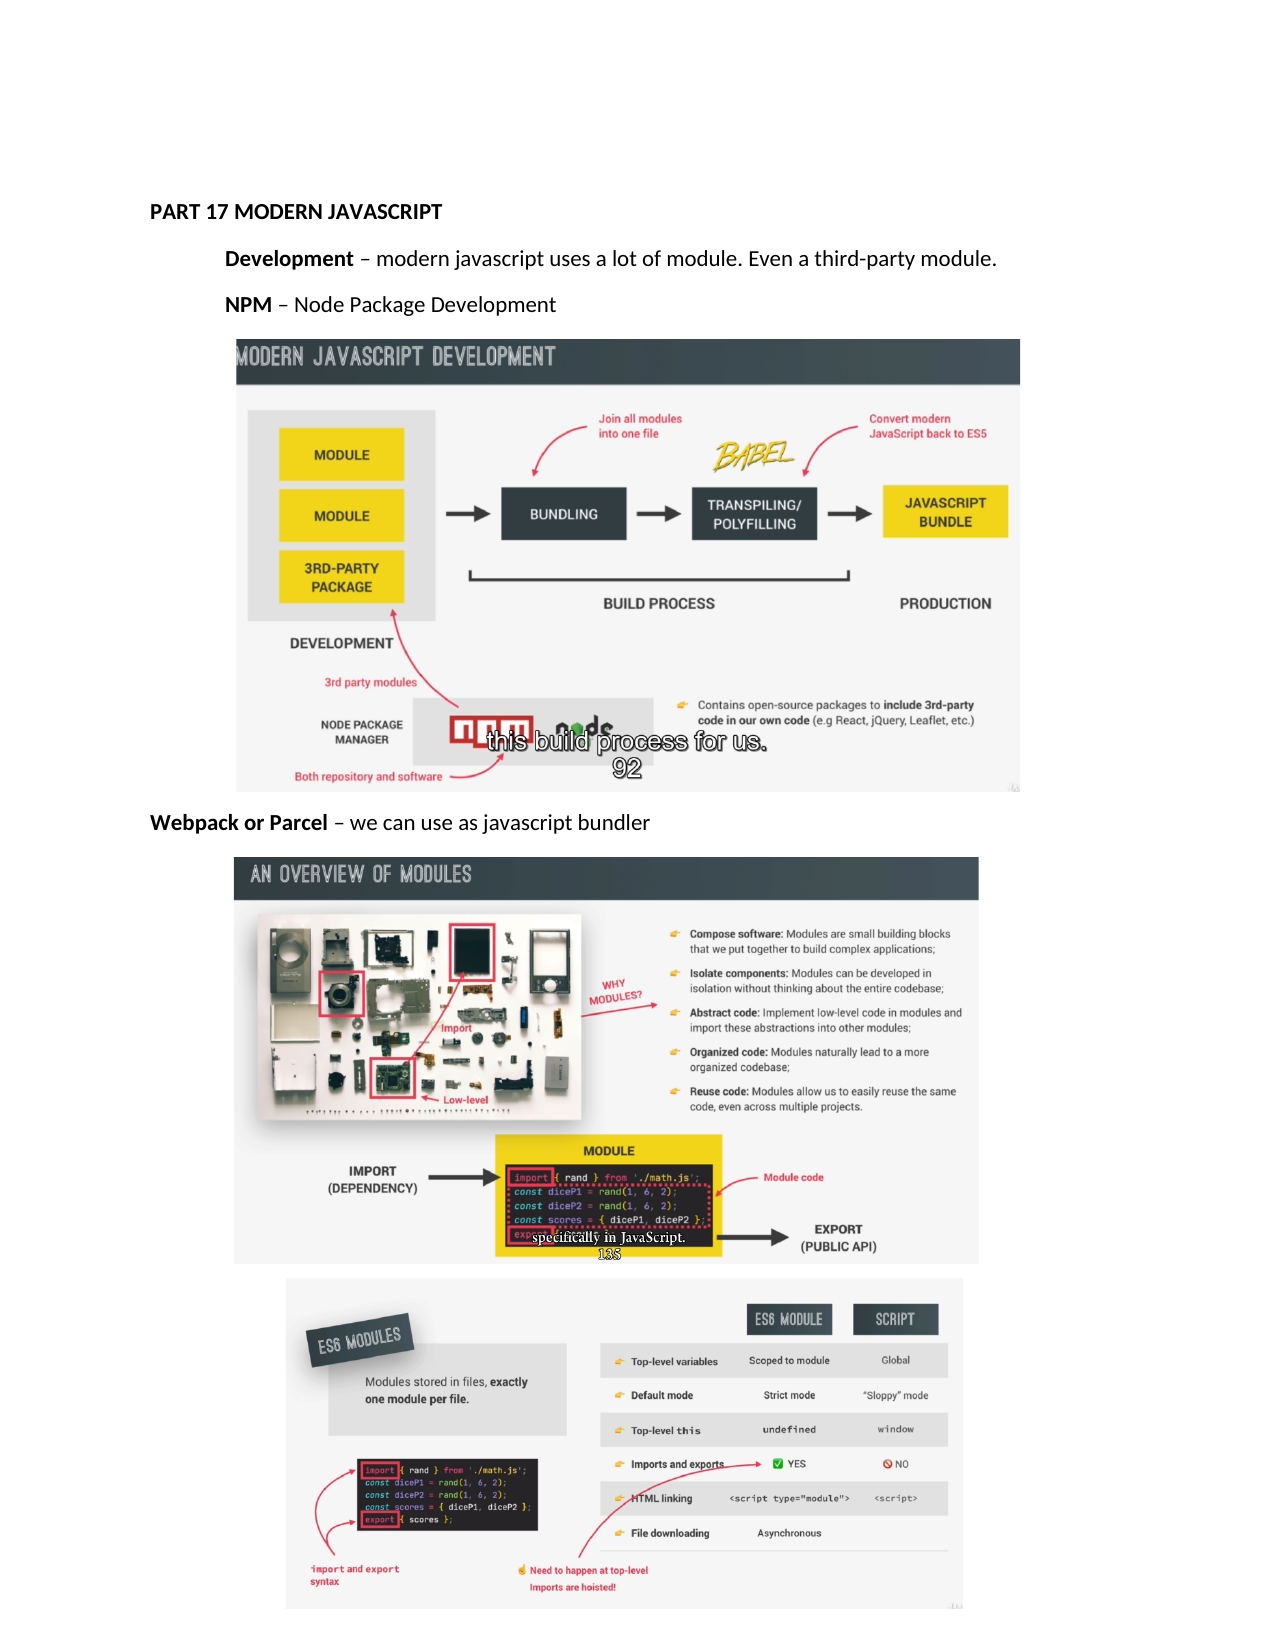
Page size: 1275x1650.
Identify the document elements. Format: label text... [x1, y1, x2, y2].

picture [236, 339, 1021, 792]
text PART 17 MODERN JAVASCRIPT [150, 197, 1125, 225]
picture [233, 857, 979, 1264]
text Development – modern javascript uses a lot of module. Even a third-party module. [150, 244, 1125, 272]
text Webpack or Parcel – we can use as javascript bundler [150, 431, 1125, 836]
picture [285, 1278, 964, 1609]
text NPM – Node Package Development [150, 291, 1125, 319]
